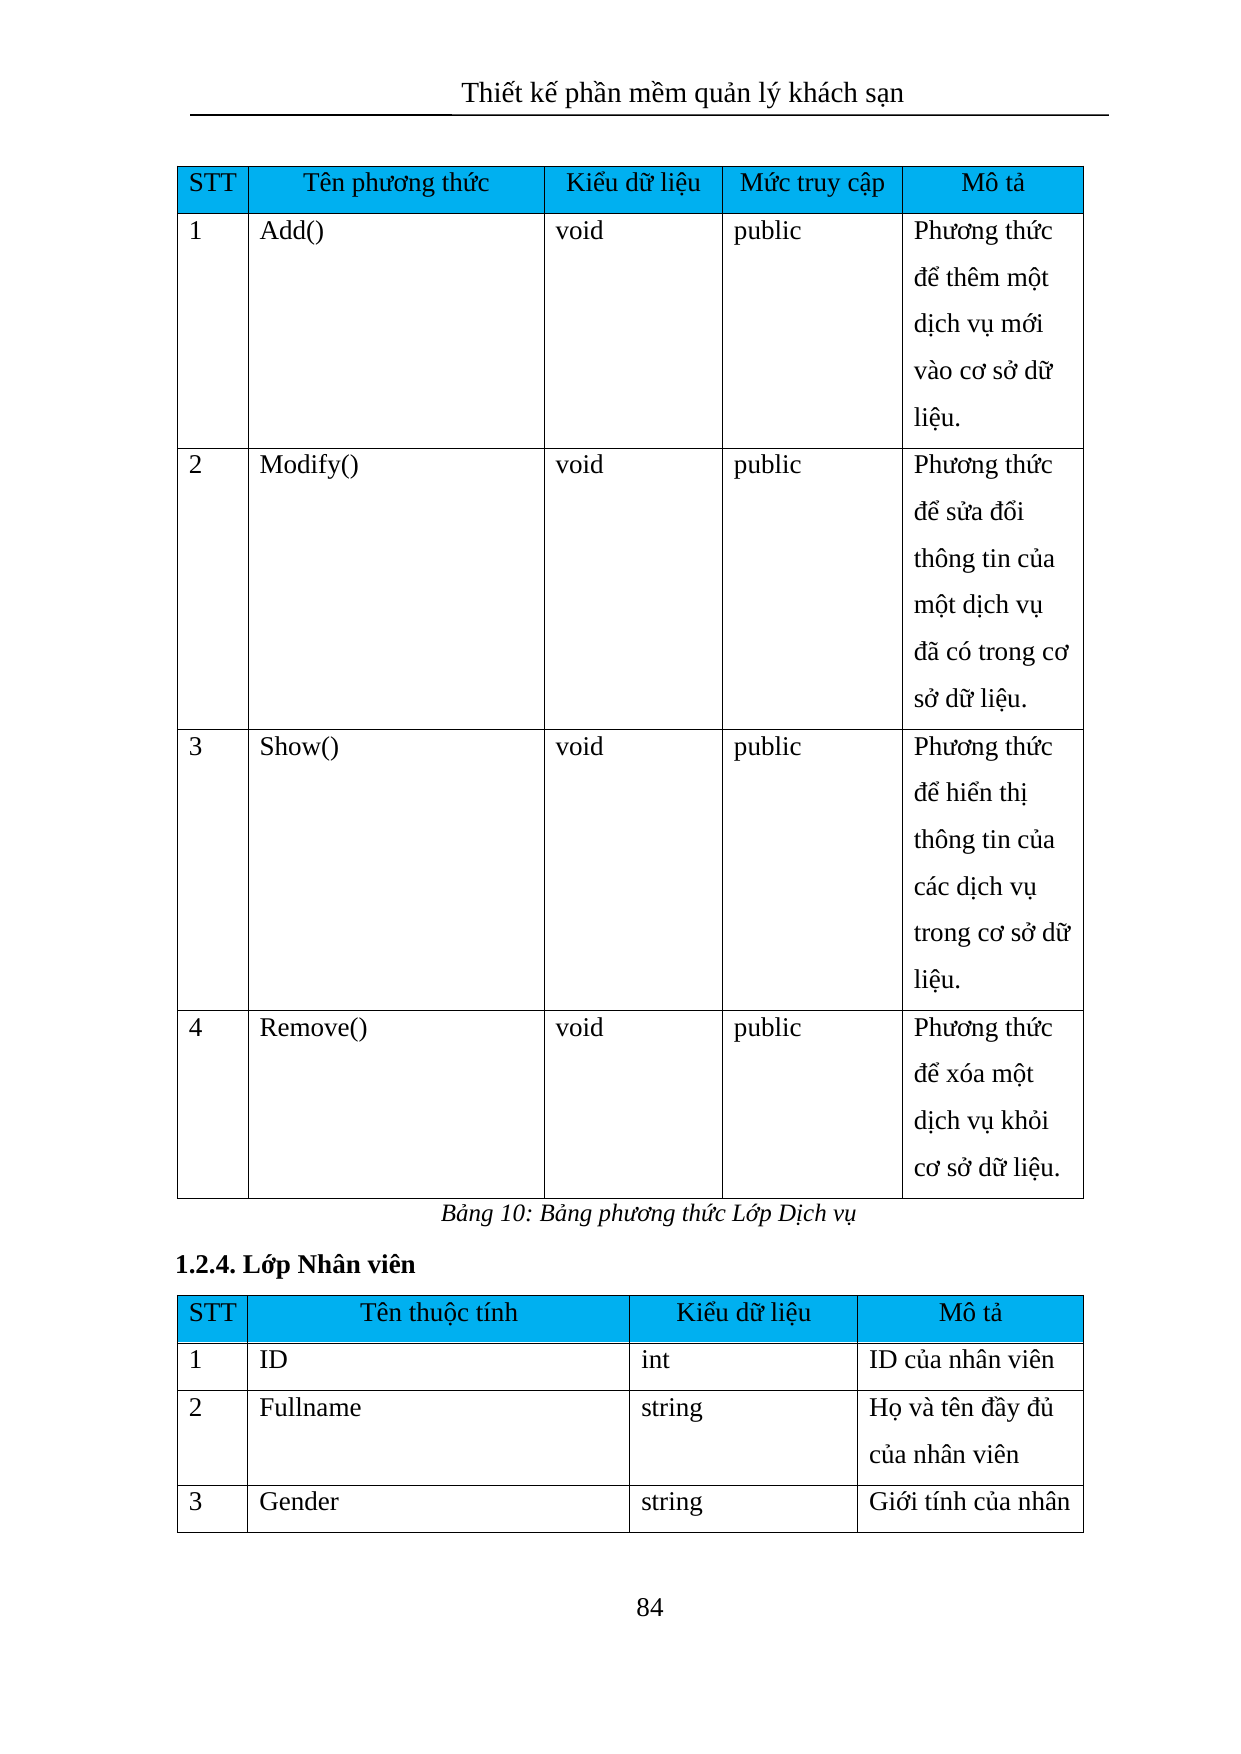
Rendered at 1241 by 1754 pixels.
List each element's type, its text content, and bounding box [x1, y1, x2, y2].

table_header STT [178, 1296, 247, 1342]
table_cell void [545, 730, 722, 1010]
table_cell Show() [249, 730, 544, 1010]
table_cell 2 [178, 1391, 247, 1484]
table_cell Phương thức để thêm một dịch vụ mới vào cơ sở dữ liệu. [903, 214, 1083, 448]
table_cell 3 [178, 1486, 247, 1532]
table_header Kiểu dữ liệu [545, 167, 722, 213]
table_cell public [723, 1011, 902, 1197]
table_header STT [178, 167, 248, 213]
table_cell Fullname [248, 1391, 629, 1484]
table_cell public [723, 730, 902, 1010]
table_cell public [723, 214, 902, 448]
table_header Mức truy cập [723, 167, 902, 213]
table_cell Phương thức để xóa một dịch vụ khỏi cơ sở dữ liệu. [903, 1011, 1083, 1197]
text Bảng 10: Bảng phương thức Lớp Dịch vụ [177, 1198, 1122, 1227]
table_header Tên thuộc tính [248, 1296, 629, 1342]
table_cell 1 [178, 214, 248, 448]
table_header Mô tả [858, 1296, 1083, 1342]
table_cell ID của nhân viên [858, 1344, 1083, 1390]
table_cell string [630, 1486, 857, 1532]
table_cell public [723, 449, 902, 729]
table_cell void [545, 449, 722, 729]
table_cell Họ và tên đầy đủ của nhân viên [858, 1391, 1083, 1484]
table_header Tên phương thức [249, 167, 544, 213]
table_cell ID [248, 1344, 629, 1390]
table_cell Phương thức để hiển thị thông tin của các dịch vụ trong cơ sở dữ liệu. [903, 730, 1083, 1010]
table_cell string [630, 1391, 857, 1484]
table_cell 3 [178, 730, 248, 1010]
table_cell 2 [178, 449, 248, 729]
table_cell void [545, 214, 722, 448]
table_cell Phương thức để sửa đổi thông tin của một dịch vụ đã có trong cơ sở dữ liệu. [903, 449, 1083, 729]
table_cell 1 [178, 1344, 247, 1390]
table_header Kiểu dữ liệu [630, 1296, 857, 1342]
table_cell Remove() [249, 1011, 544, 1197]
text Lớp Nhân viên [175, 1248, 1122, 1279]
table_cell Add() [249, 214, 544, 448]
table_cell void [545, 1011, 722, 1197]
table_header Mô tả [903, 167, 1083, 213]
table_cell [858, 1486, 1083, 1532]
table_cell Gender [248, 1486, 629, 1532]
table_cell 4 [178, 1011, 248, 1197]
table_cell int [630, 1344, 857, 1390]
table_cell Modify() [249, 449, 544, 729]
